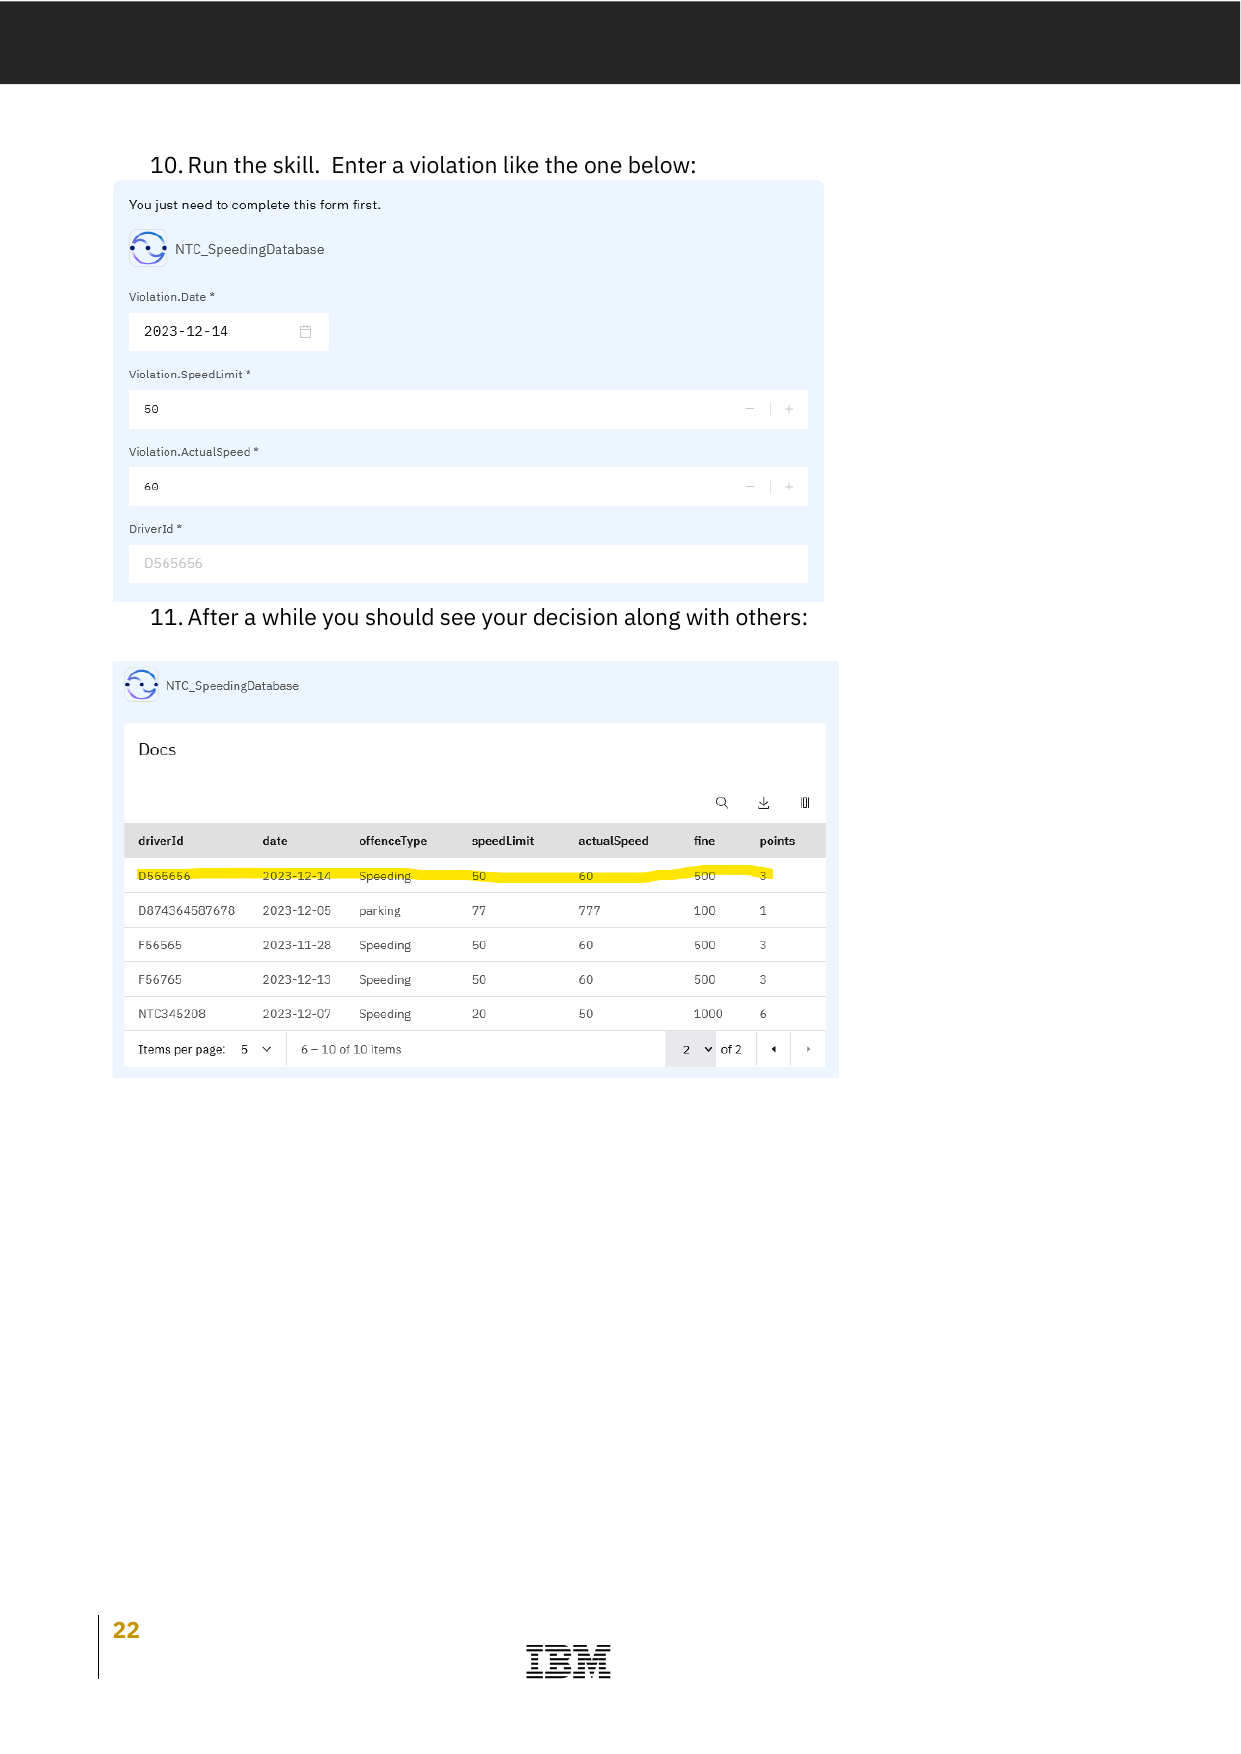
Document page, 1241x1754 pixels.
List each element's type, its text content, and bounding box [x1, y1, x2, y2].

picture [526, 1645, 611, 1679]
list After a while you should see your decision along with others: [150, 602, 1128, 631]
list Run the skill. Enter a violation like the one below: [150, 150, 1128, 180]
picture [112, 179, 825, 602]
picture [112, 661, 839, 1078]
